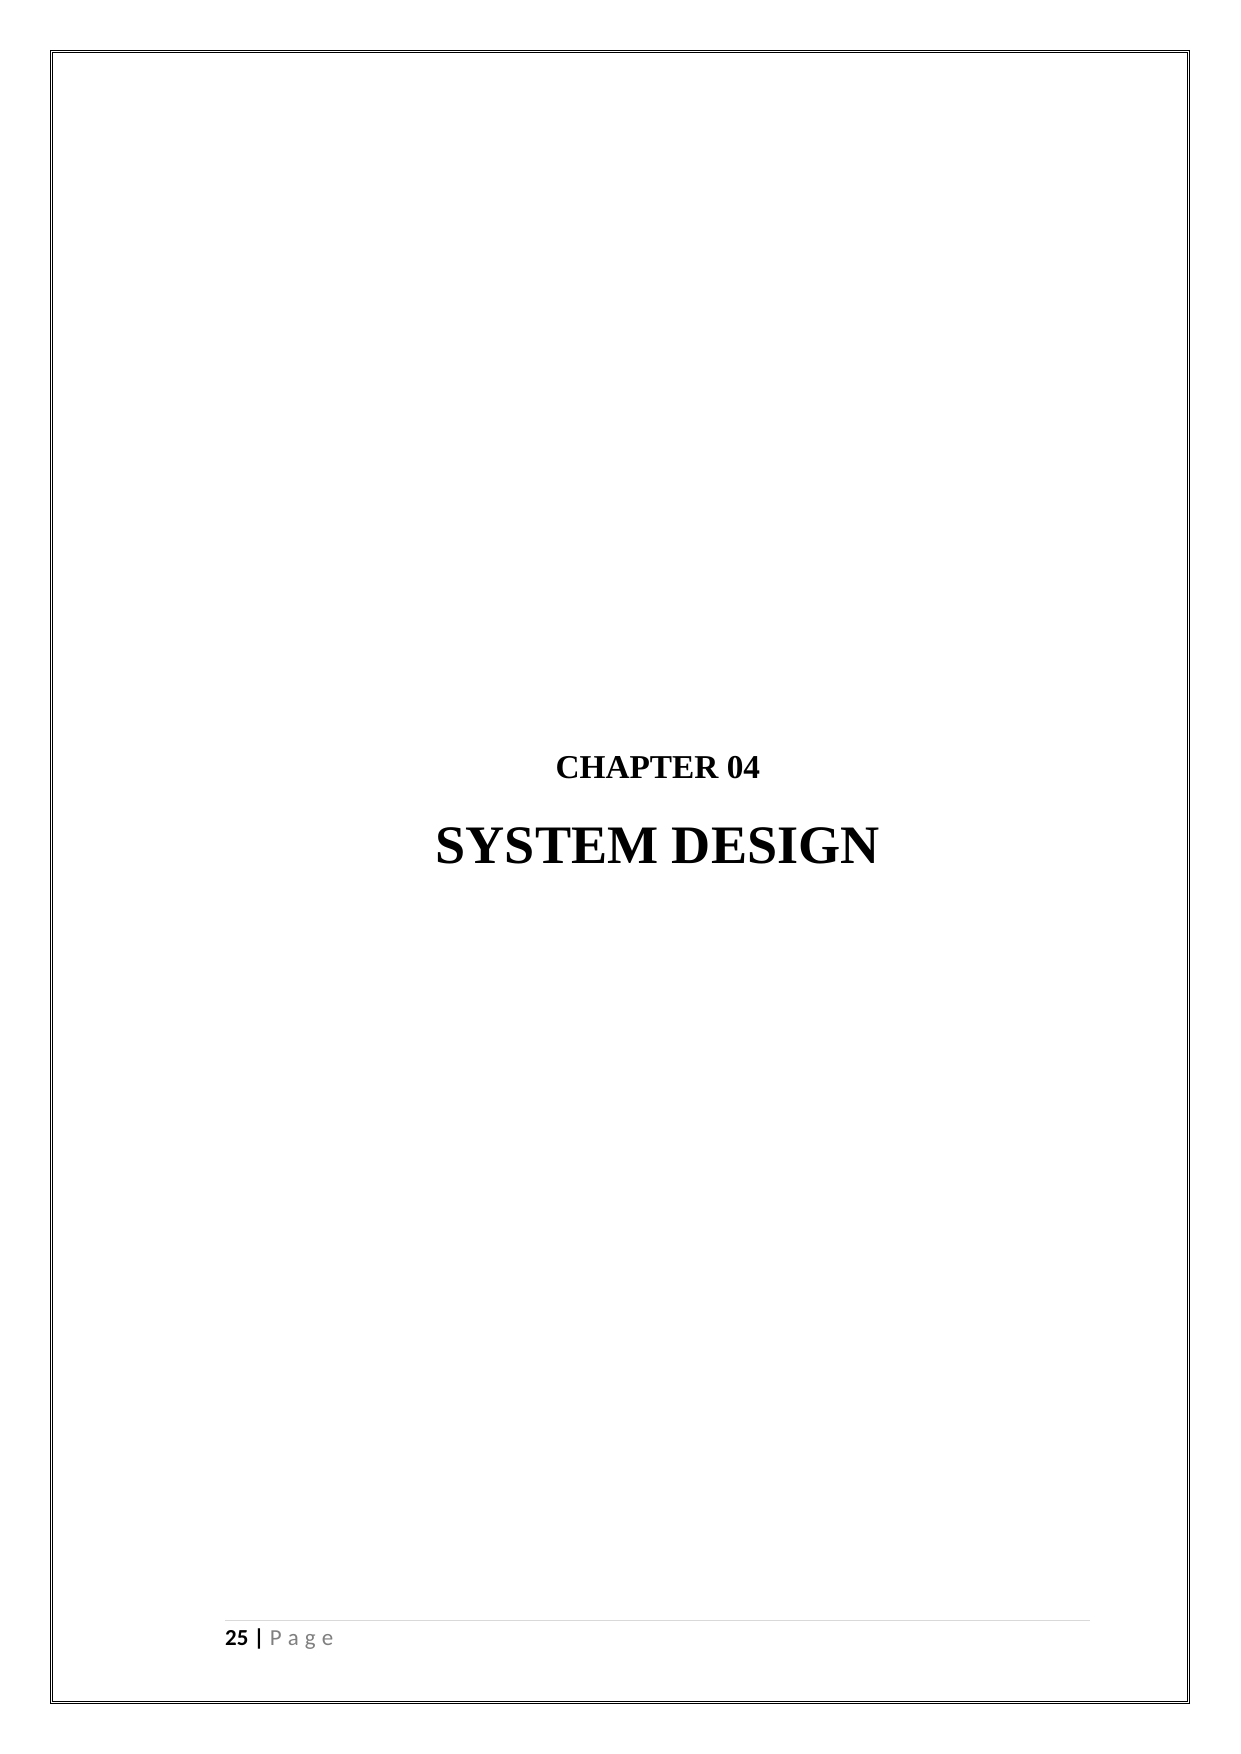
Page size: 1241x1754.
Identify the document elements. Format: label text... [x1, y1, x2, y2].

subtitle SYSTEM DESIGN [225, 813, 1090, 876]
subtitle CHAPTER 04 [225, 747, 1090, 785]
